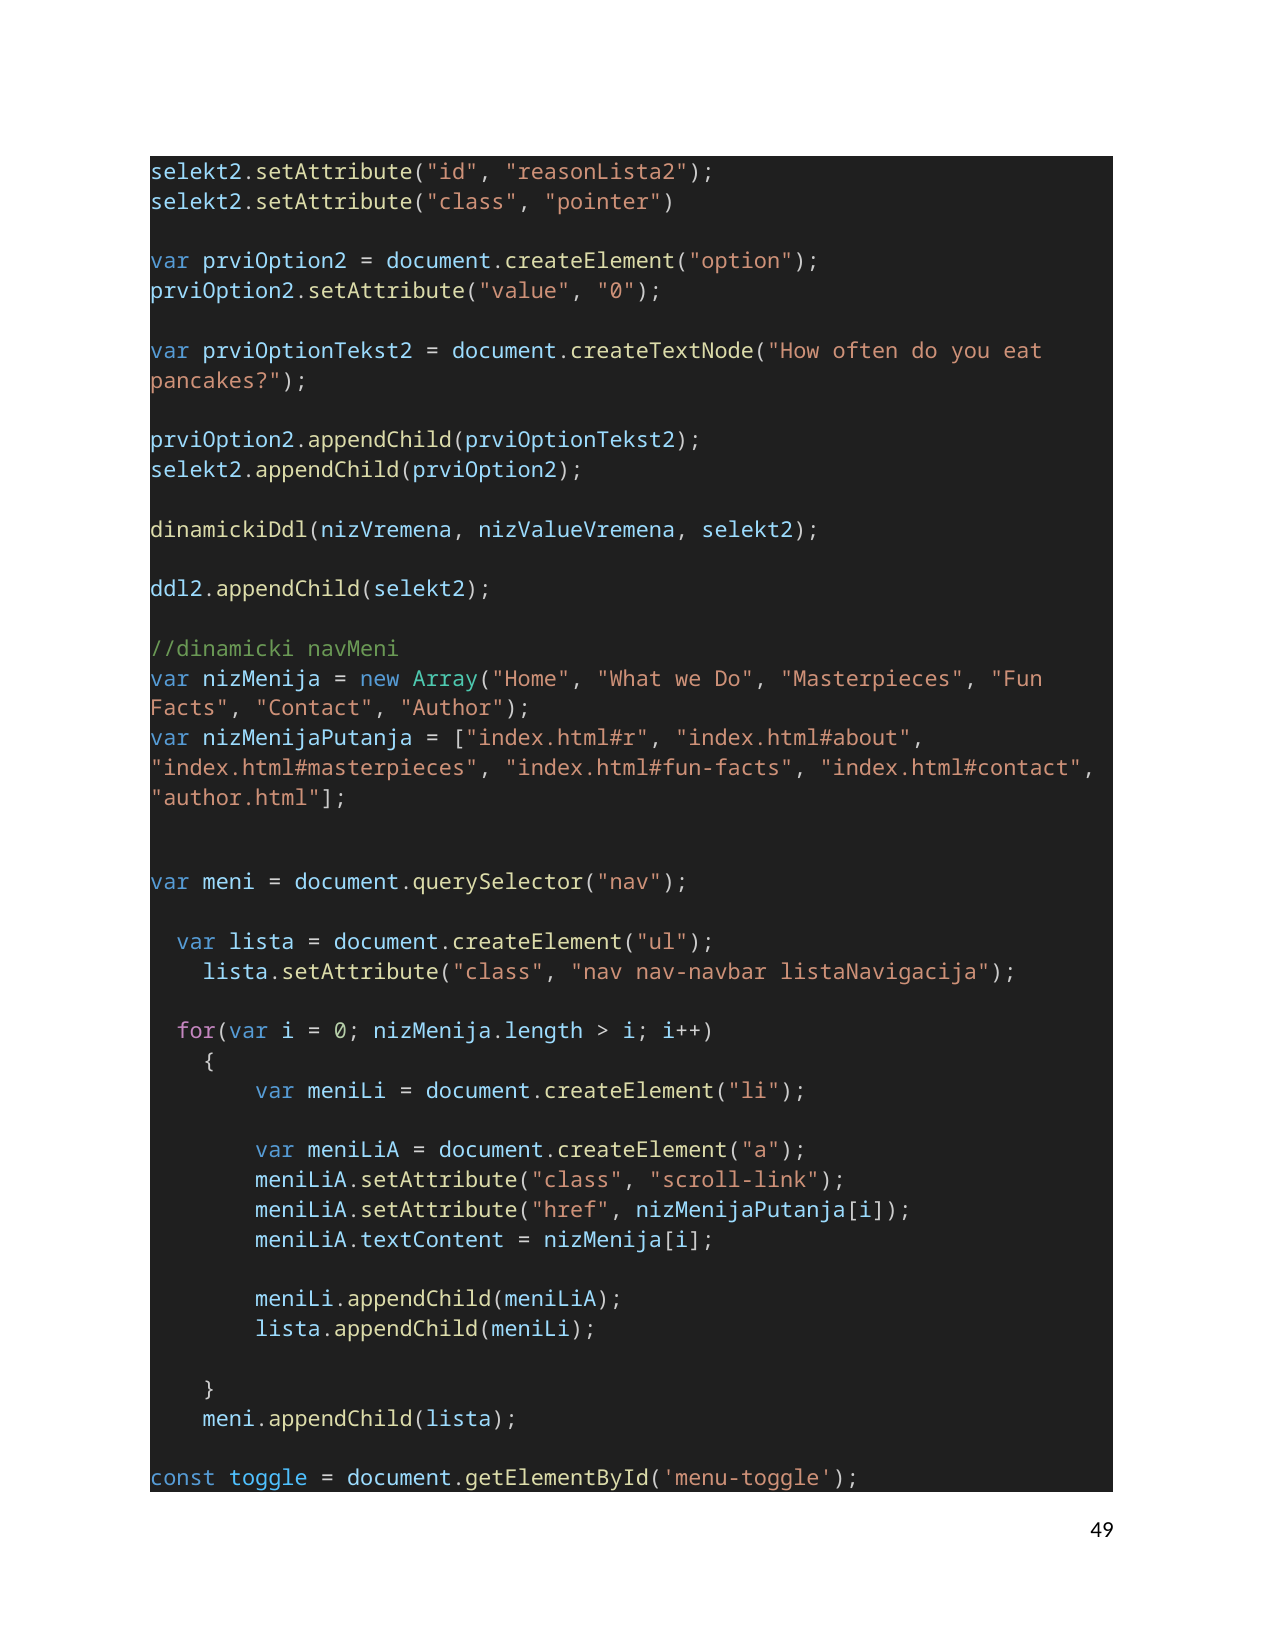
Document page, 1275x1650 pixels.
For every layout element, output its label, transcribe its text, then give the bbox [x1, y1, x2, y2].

text selekt2.appendChild(prviOption2); [150, 454, 1113, 484]
text //dinamicki navMeni [150, 633, 1113, 662]
text var meniLi = document.createElement("li"); [150, 1075, 1113, 1104]
text var nizMenija = new Array("Home", "What we Do", "Masterpieces", "Fun Facts", "Contact", "Author"); [150, 662, 1113, 722]
text dinamickiDdl(nizVremena, nizValueVremena, selekt2); [150, 513, 1113, 543]
text { [150, 1045, 1113, 1075]
text lista.appendChild(meniLi); [150, 1313, 1113, 1343]
text var prviOptionTekst2 = document.createTextNode("How often do you eat pancakes?"); [150, 335, 1113, 394]
text ddl2.appendChild(selekt2); [150, 573, 1113, 603]
text selekt2.setAttribute("class", "pointer") [150, 186, 1113, 216]
text lista.setAttribute("class", "nav nav-navbar listaNavigacija"); [150, 956, 1113, 985]
text meniLiA.textContent = nizMenija[i]; [150, 1224, 1113, 1253]
text var meni = document.querySelector("nav"); [150, 866, 1113, 896]
text var prviOption2 = document.createElement("option"); [150, 245, 1113, 275]
text const toggle = document.getElementById('menu-toggle'); [150, 1462, 1113, 1492]
text meniLiA.setAttribute("href", nizMenijaPutanja[i]); [150, 1194, 1113, 1224]
text var lista = document.createElement("ul"); [150, 926, 1113, 956]
text for(var i = 0; nizMenija.length > i; i++) [150, 1015, 1113, 1045]
text prviOption2.setAttribute("value", "0"); [150, 275, 1113, 305]
text meniLi.appendChild(meniLiA); [150, 1283, 1113, 1313]
text meni.appendChild(lista); [150, 1402, 1113, 1432]
text prviOption2.appendChild(prviOptionTekst2); [150, 424, 1113, 454]
text selekt2.setAttribute("id", "reasonLista2"); [150, 156, 1113, 186]
text var nizMenijaPutanja = ["index.html#r", "index.html#about", "index.html#masterpieces", "index.html#fun-facts", "index.html#contact", "author.html"]; [150, 722, 1113, 811]
text var meniLiA = document.createElement("a"); [150, 1134, 1113, 1164]
text meniLiA.setAttribute("class", "scroll-link"); [150, 1164, 1113, 1194]
text } [150, 1373, 1113, 1402]
